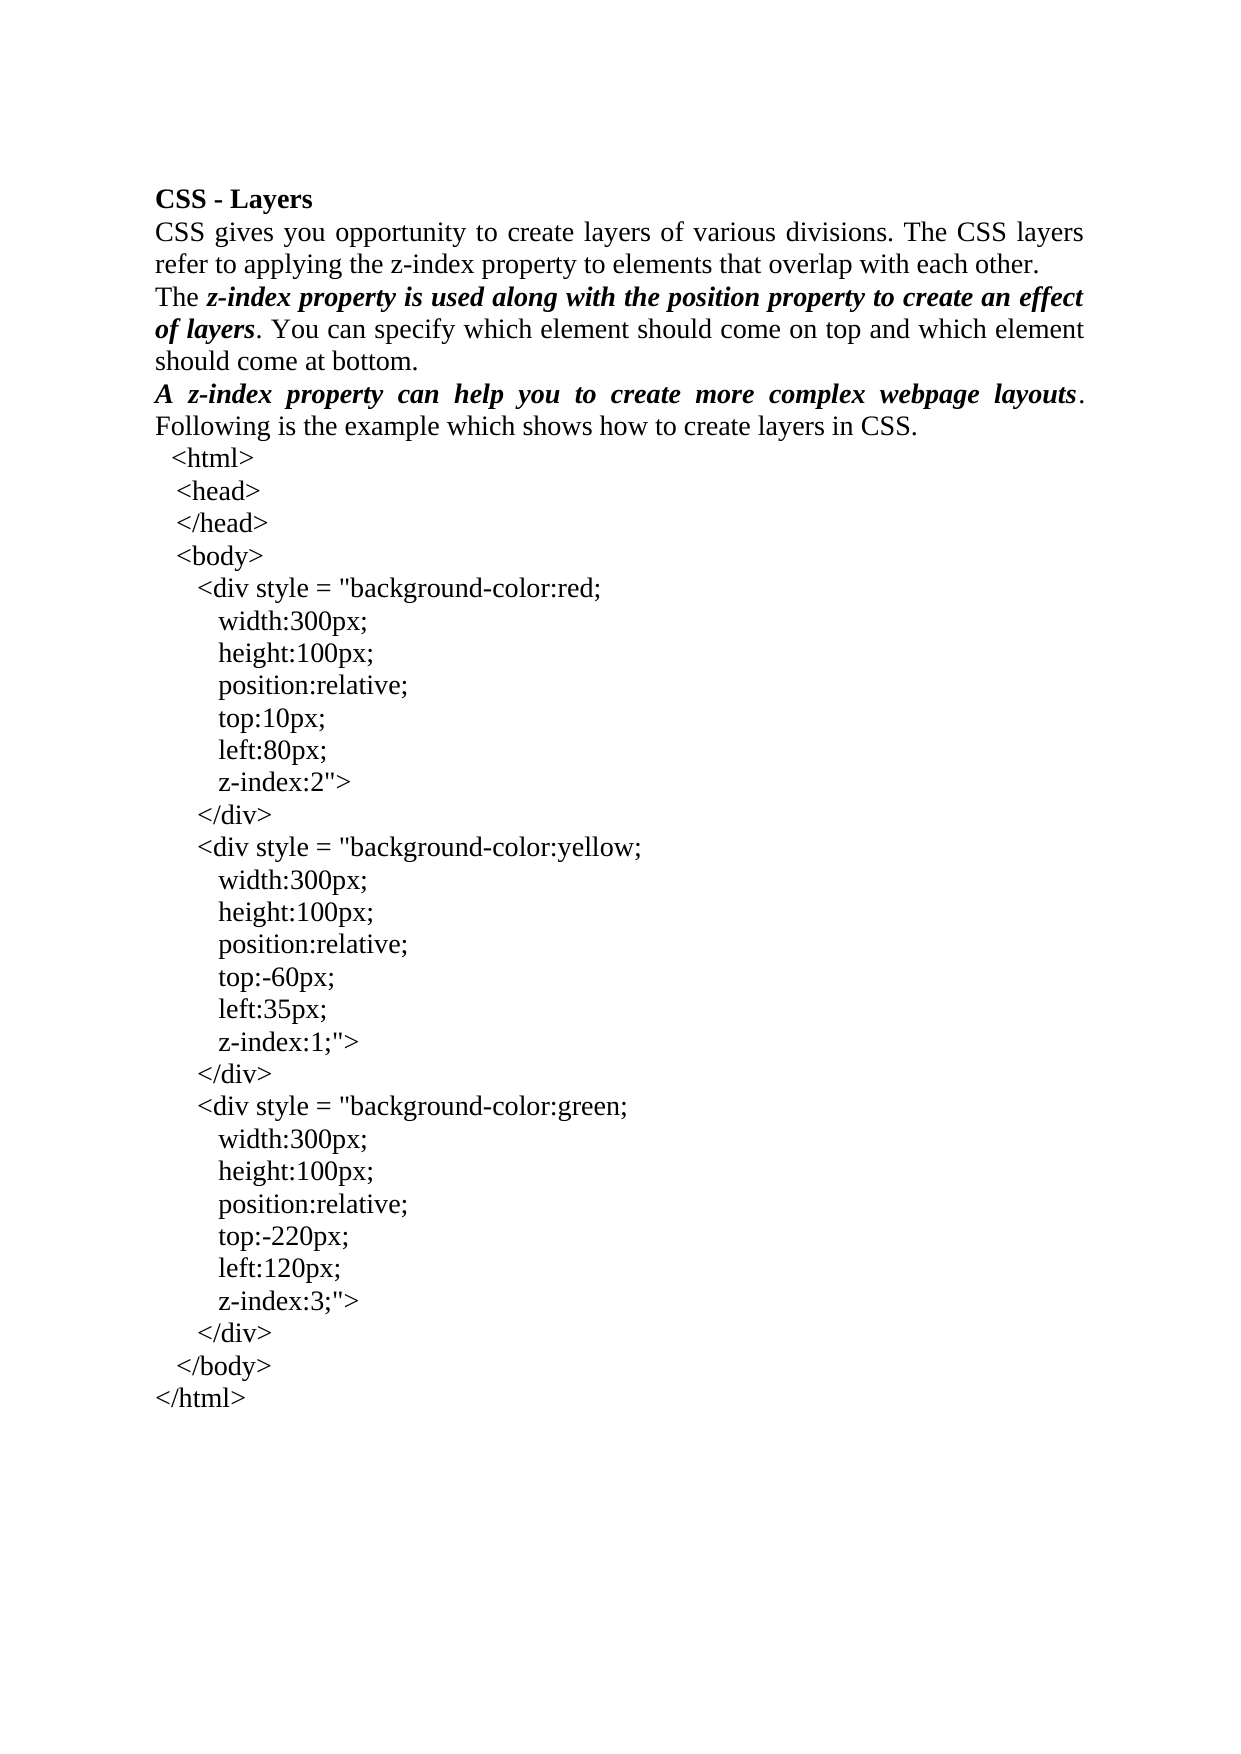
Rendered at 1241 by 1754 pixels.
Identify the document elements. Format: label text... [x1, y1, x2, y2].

text height:100px; [155, 895, 1085, 927]
text <head> [155, 474, 1085, 506]
text top:10px; [155, 701, 1085, 733]
text <body> [155, 539, 1085, 571]
text left:120px; [155, 1251, 1085, 1284]
text top:-60px; [155, 960, 1085, 992]
text width:300px; [155, 603, 1085, 636]
text </html> [155, 1381, 1085, 1413]
text z-index:2"> [155, 766, 1085, 798]
text </head> [155, 506, 1085, 539]
text CSS - Layers [155, 182, 1085, 215]
text width:300px; [155, 1122, 1085, 1154]
text </body> [155, 1349, 1085, 1381]
text z-index:3;"> [155, 1284, 1085, 1316]
text top:-220px; [155, 1219, 1085, 1251]
text width:300px; [155, 863, 1085, 895]
text </div> [155, 1057, 1085, 1089]
text The z-index property is used along with the position property to create an effect of layers. You can specify which element should come on top and which element should come at bottom. [155, 279, 1085, 377]
text <html> [150, 442, 1085, 474]
text <div style = "background-color:green; [155, 1089, 1085, 1122]
text position:relative; [155, 668, 1085, 701]
text A z-index property can help you to create more complex webpage layouts. Following is the example which shows how to create layers in CSS. [155, 377, 1085, 442]
text position:relative; [155, 1187, 1085, 1219]
text position:relative; [155, 927, 1085, 960]
text left:80px; [155, 733, 1085, 766]
text height:100px; [155, 636, 1085, 668]
text </div> [155, 1316, 1085, 1349]
text </div> [155, 798, 1085, 830]
text <div style = "background-color:red; [155, 571, 1085, 603]
text <div style = "background-color:yellow; [155, 830, 1085, 863]
text height:100px; [155, 1154, 1085, 1187]
text z-index:1;"> [155, 1025, 1085, 1057]
text CSS gives you opportunity to create layers of various divisions. The CSS layers refer to applying the z-index property to elements that overlap with each other. [155, 215, 1085, 279]
text left:35px; [155, 992, 1085, 1025]
